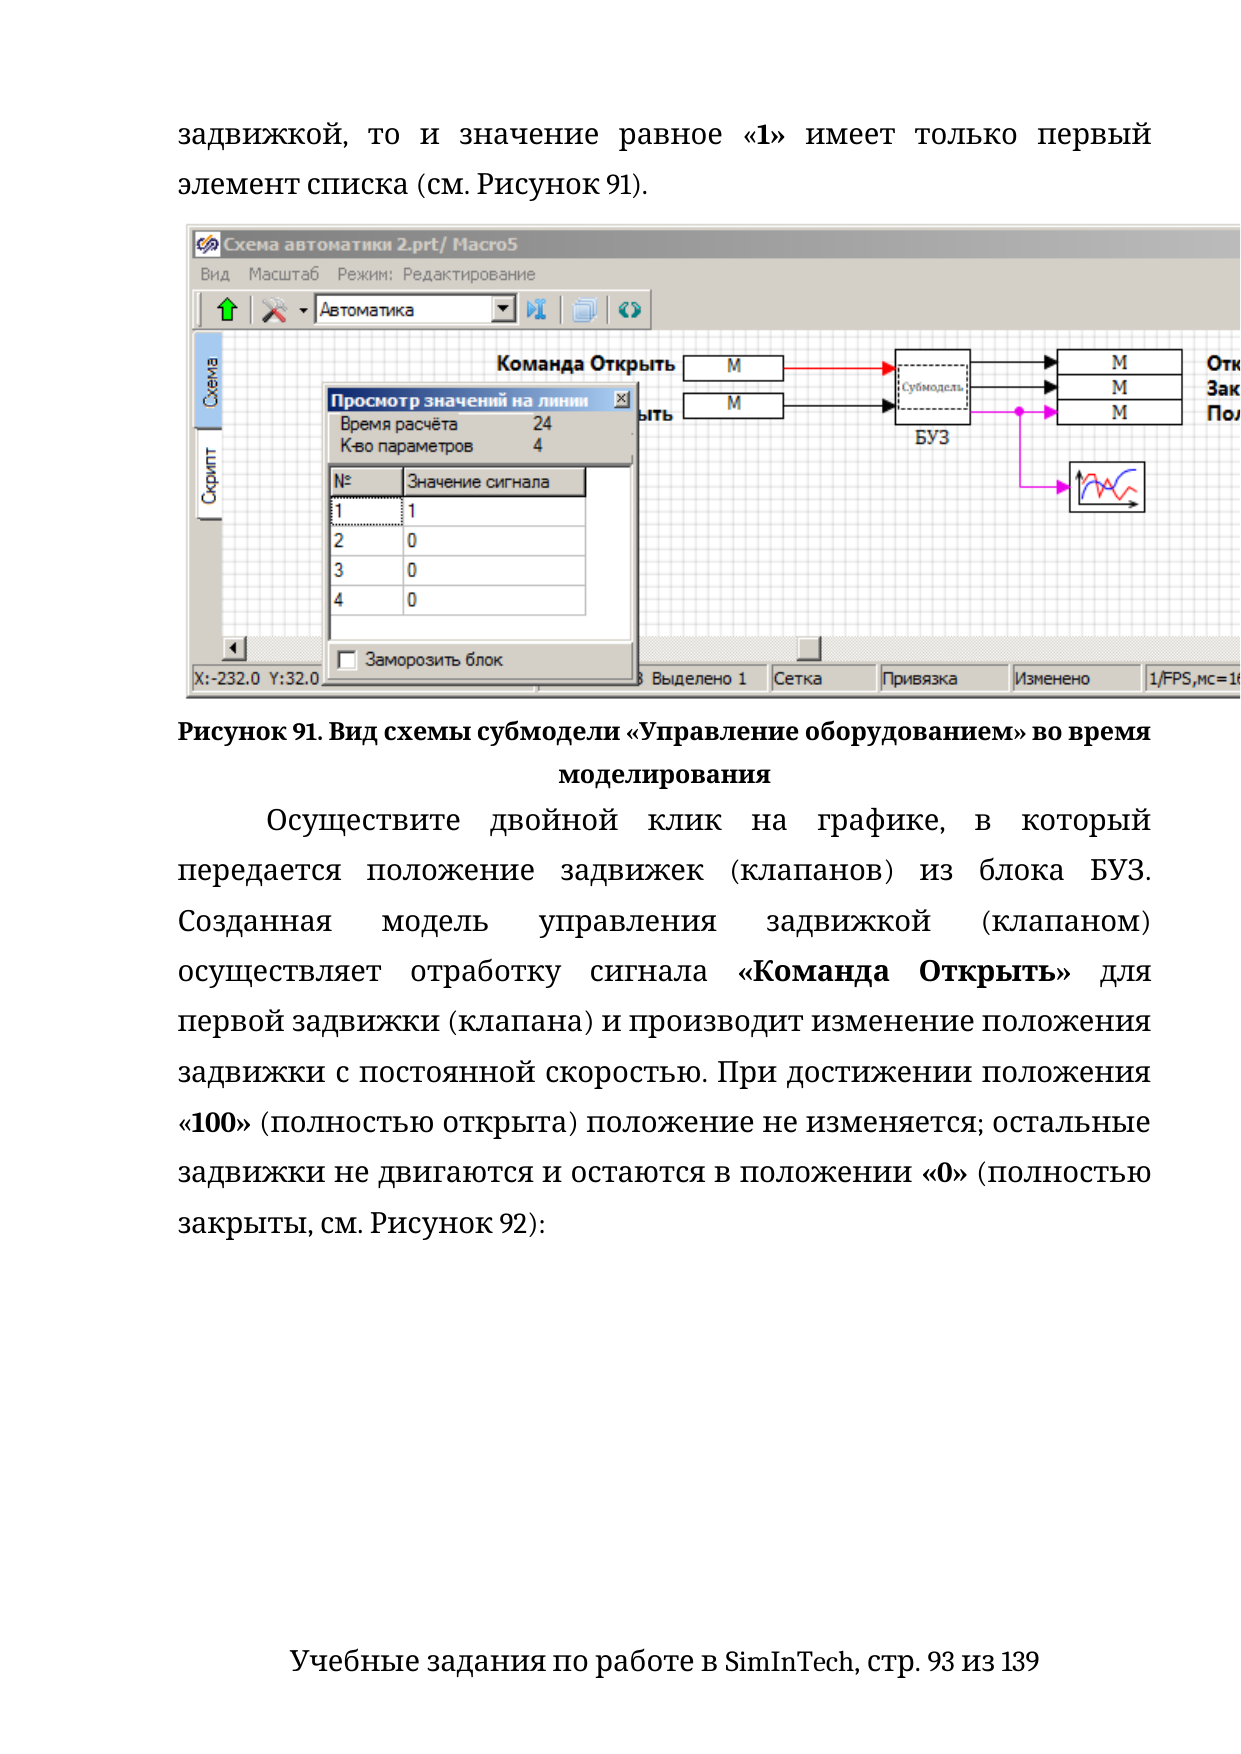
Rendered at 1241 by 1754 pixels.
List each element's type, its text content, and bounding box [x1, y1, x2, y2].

picture [177, 218, 1241, 702]
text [177, 118, 1152, 202]
